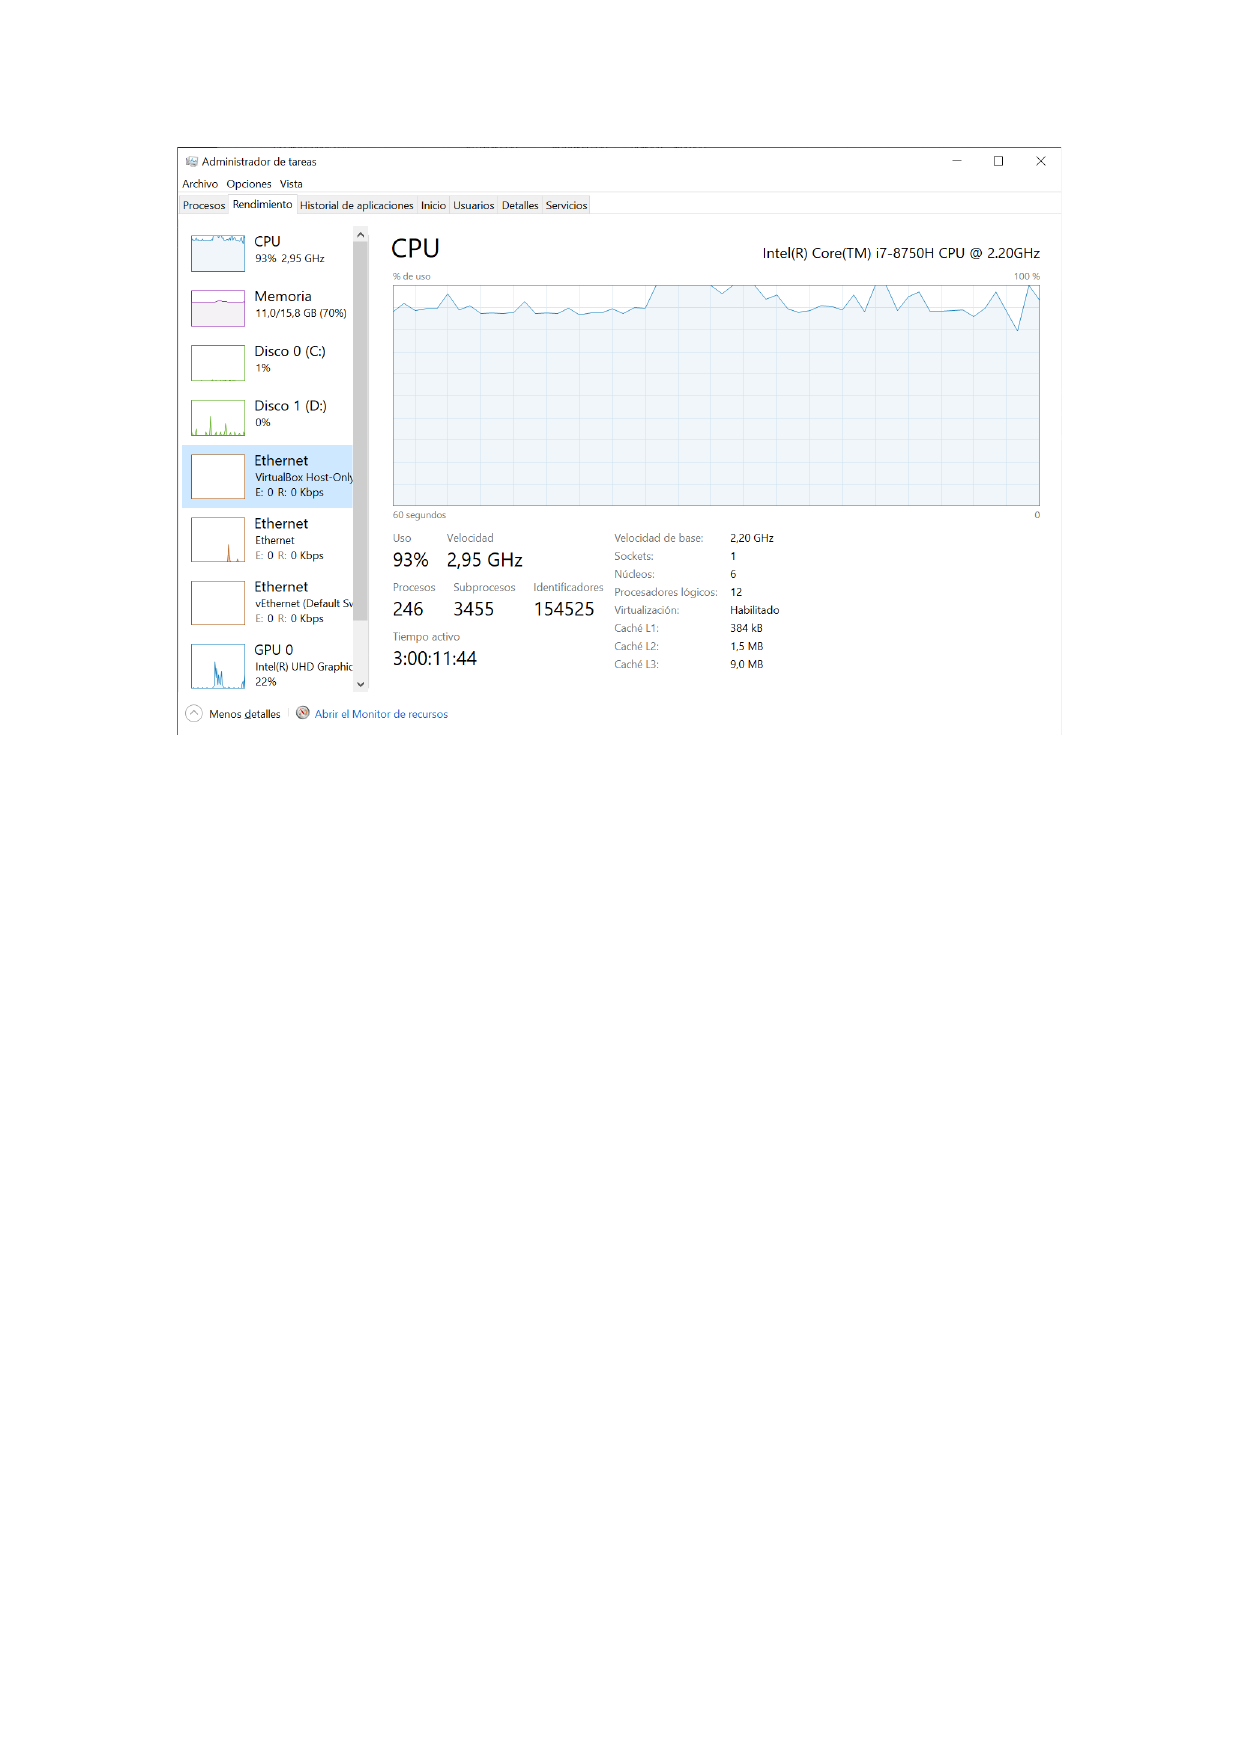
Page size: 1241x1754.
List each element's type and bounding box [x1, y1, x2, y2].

picture [177, 147, 1062, 735]
